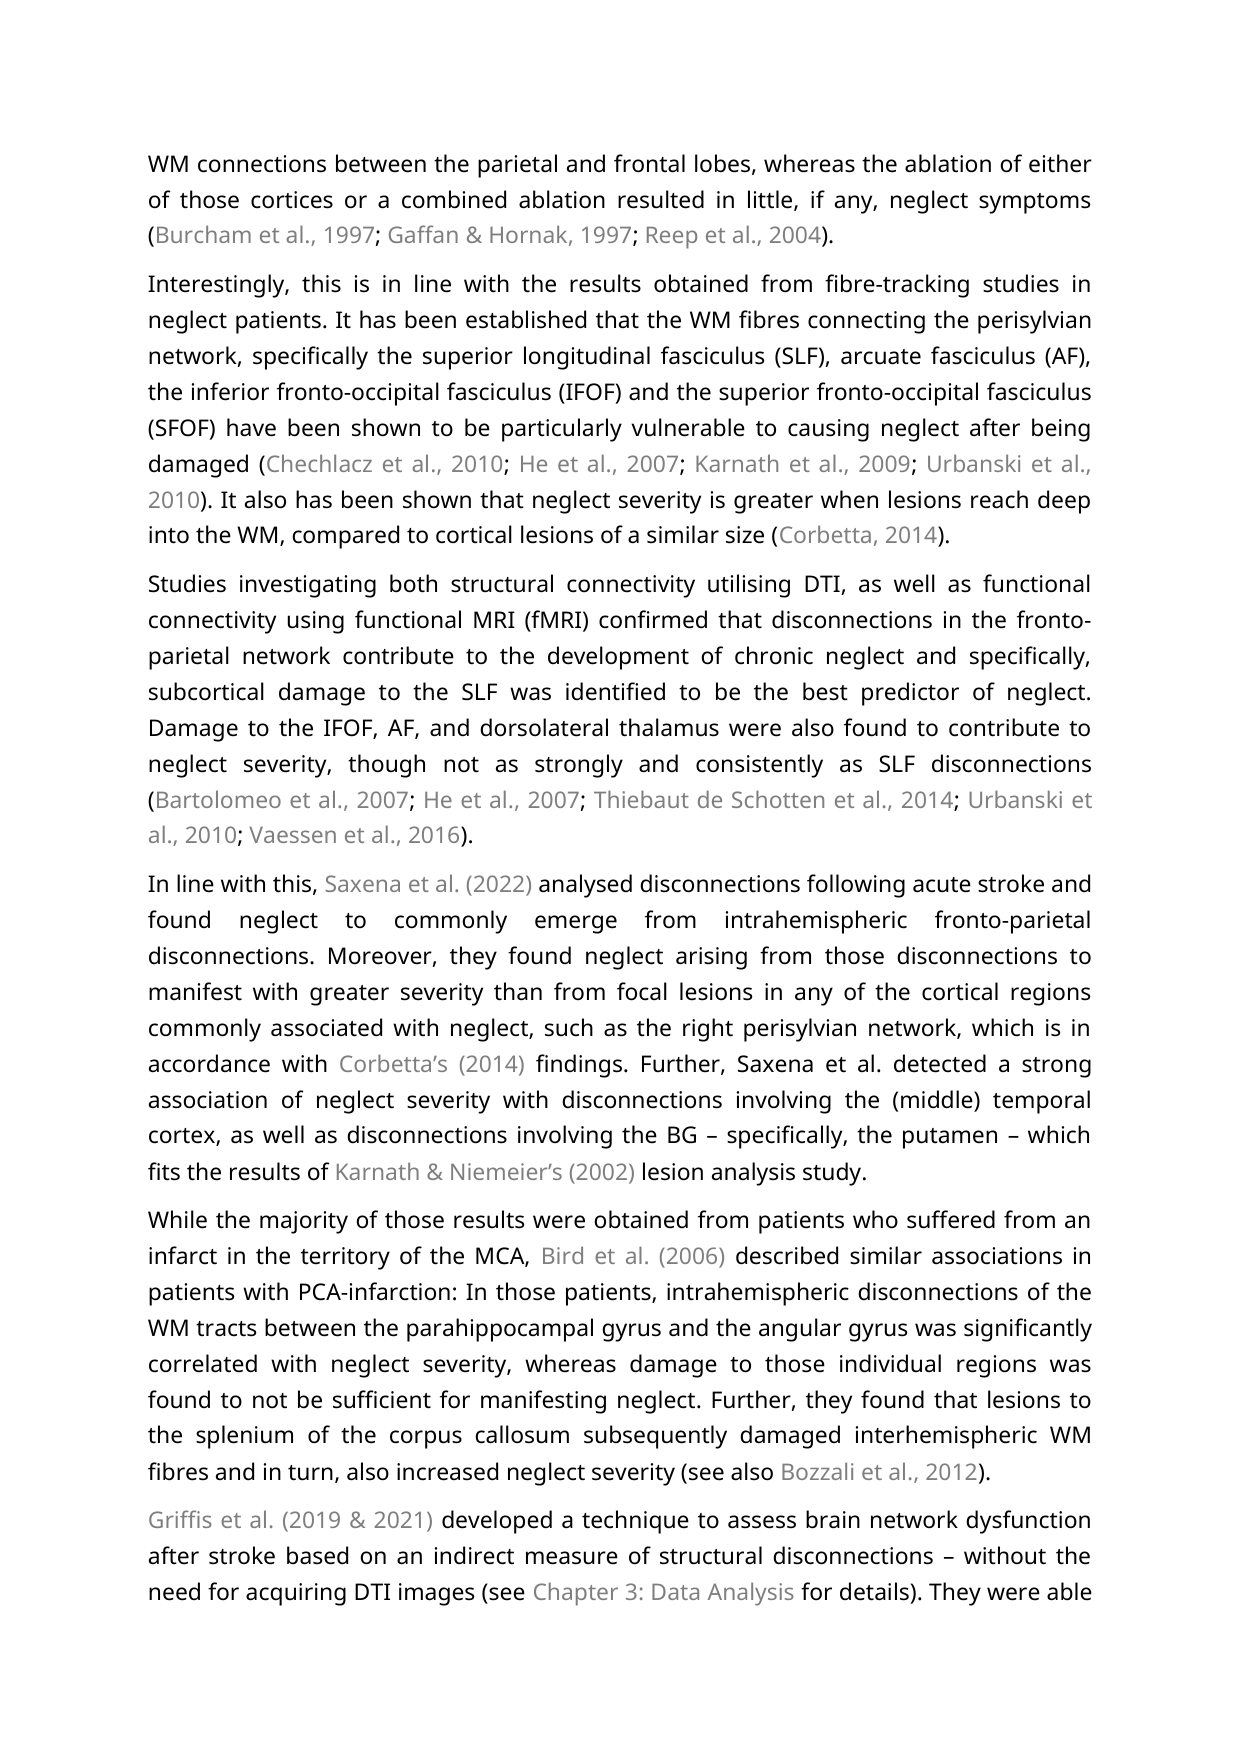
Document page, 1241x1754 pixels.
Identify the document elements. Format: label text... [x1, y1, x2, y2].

text Interestingly, this is in line with the results obtained from fibre-tracking studies in neglect patients. It has been established that the WM fibres connecting the perisylvian network, specifically the superior longitudinal fasciculus (SLF), arcuate fasciculus (AF), the inferior fronto-occipital fasciculus (IFOF) and the superior fronto-occipital fasciculus (SFOF) have been shown to be particularly vulnerable to causing neglect after being damaged (Chechlacz et al., 2010; He et al., 2007; Karnath et al., 2009; Urbanski et al., 2010). It also has been shown that neglect severity is greater when lesions reach deep into the WM, compared to cortical lesions of a similar size (Corbetta, 2014). [148, 268, 1093, 551]
text While the majority of those results were obtained from patients who suffered from an infarct in the territory of the MCA, Bird et al. (2006) described similar associations in patients with PCA-infarction: In those patients, intrahemispheric disconnections of the WM tracts between the parahippocampal gyrus and the angular gyrus was significantly correlated with neglect severity, whereas damage to those individual regions was found to not be sufficient for manifesting neglect. Further, they found that lesions to the splenium of the corpus callosum subsequently damaged interhemispheric WM fibres and in turn, also increased neglect severity (see also Bozzali et al., 2012). [148, 1204, 1093, 1487]
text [148, 1504, 1093, 1607]
text Studies investigating both structural connectivity utilising DTI, as well as functional connectivity using functional MRI (fMRI) confirmed that disconnections in the fronto-parietal network contribute to the development of chronic neglect and specifically, subcortical damage to the SLF was identified to be the best predictor of neglect. Damage to the IFOF, AF, and dorsolateral thalamus were also found to contribute to neglect severity, though not as strongly and consistently as SLF disconnections (Bartolomeo et al., 2007; He et al., 2007; Thiebaut de Schotten et al., 2014; Urbanski et al., 2010; Vaessen et al., 2016). [148, 568, 1093, 851]
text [148, 148, 1093, 251]
text In line with this, Saxena et al. (2022) analysed disconnections following acute stroke and found neglect to commonly emerge from intrahemispheric fronto-parietal disconnections. Moreover, they found neglect arising from those disconnections to manifest with greater severity than from focal lesions in any of the cortical regions commonly associated with neglect, such as the right perisylvian network, which is in accordance with Corbetta’s (2014) findings. Further, Saxena et al. detected a strong association of neglect severity with disconnections involving the (middle) temporal cortex, as well as disconnections involving the BG – specifically, the putamen – which fits the results of Karnath & Niemeier’s (2002) lesion analysis study. [148, 868, 1093, 1187]
